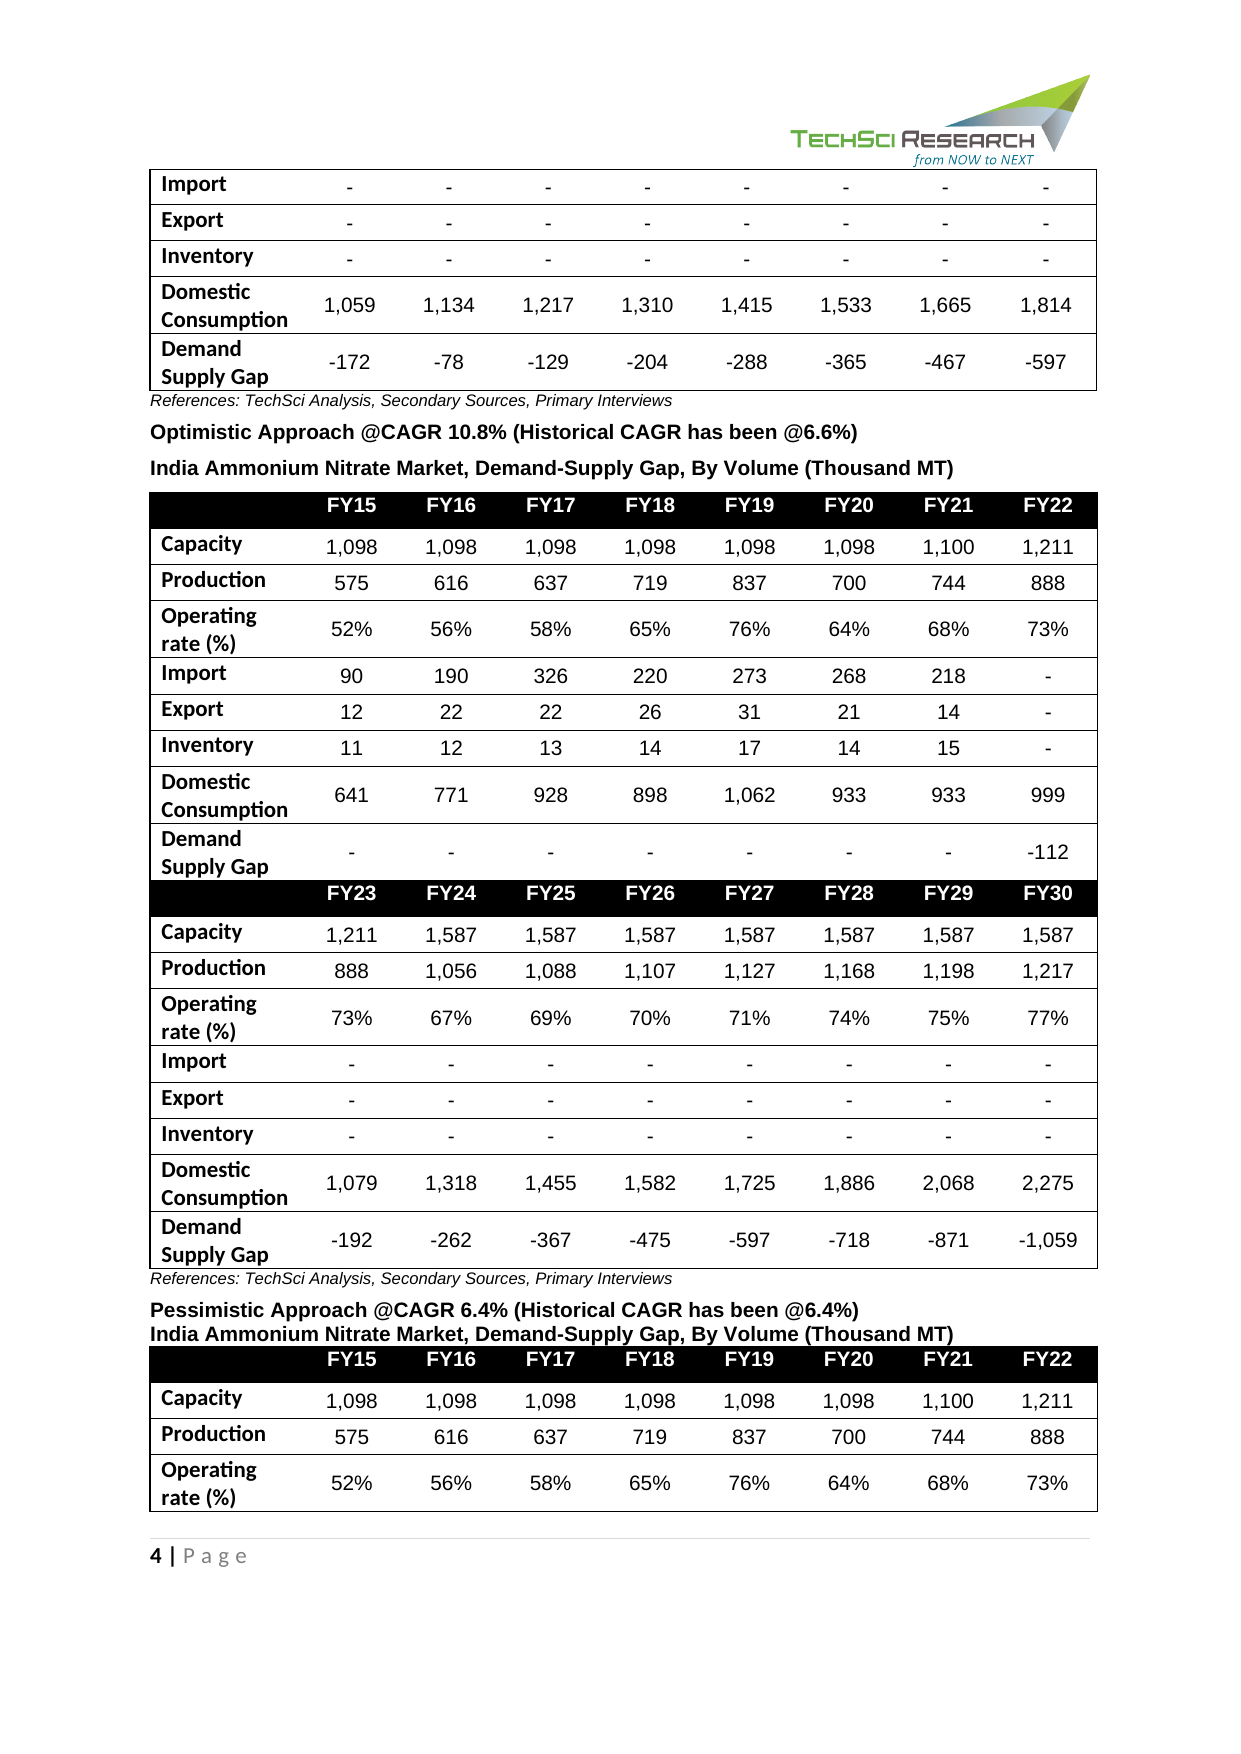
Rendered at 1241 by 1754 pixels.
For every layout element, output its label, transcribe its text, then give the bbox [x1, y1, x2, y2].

table_cell 71% [700, 989, 799, 1045]
table_cell - [300, 241, 399, 276]
table_cell Demand Supply Gap [151, 824, 302, 880]
table_cell 218 [899, 658, 998, 693]
table_cell - [598, 241, 697, 276]
table_header FY20 [799, 1347, 898, 1382]
table_cell - [501, 1083, 600, 1118]
table_cell 700 [799, 1419, 898, 1454]
table_cell 898 [600, 767, 700, 823]
table_header [151, 1347, 302, 1382]
table_cell Import [151, 658, 302, 693]
table_cell Capacity [151, 917, 302, 952]
table_cell 1,088 [501, 953, 600, 988]
table_cell 1,318 [401, 1155, 501, 1211]
table_cell - [799, 1083, 899, 1118]
table_cell 2,068 [899, 1155, 998, 1211]
table_cell - [899, 1083, 998, 1118]
table_cell 52% [302, 601, 401, 657]
table_cell 64% [799, 601, 899, 657]
table_header FY15 [302, 1347, 401, 1382]
table_header FY22 [998, 493, 1097, 528]
table_cell -192 [302, 1212, 401, 1268]
table_cell 58% [501, 601, 600, 657]
table_cell - [895, 241, 995, 276]
table_cell - [302, 1119, 401, 1154]
table_cell 31 [700, 695, 799, 729]
table_cell - [799, 824, 899, 880]
table_header FY15 [302, 493, 401, 528]
table_cell 888 [998, 1419, 1097, 1454]
table_cell 744 [898, 1419, 998, 1454]
table_cell 326 [501, 658, 600, 693]
table_cell 14 [899, 695, 998, 729]
table_cell Production [151, 953, 302, 988]
table_cell Production [151, 565, 302, 600]
table_cell - [700, 824, 799, 880]
table_cell 1,134 [399, 277, 498, 333]
text References: TechSci Analysis, Secondary Sources, Primary Interviews [150, 391, 1090, 410]
table_cell 69% [501, 989, 600, 1045]
table_header FY16 [401, 493, 501, 528]
table_cell [151, 881, 302, 916]
table_header FY19 [700, 493, 799, 528]
table_header FY18 [600, 1347, 699, 1382]
table_cell 1,098 [501, 529, 600, 564]
table_cell 1,886 [799, 1155, 899, 1211]
table_cell - [700, 1046, 799, 1082]
table_cell 1,587 [899, 917, 998, 952]
table_cell 75% [899, 989, 998, 1045]
table_cell FY27 [700, 881, 799, 916]
table_cell -597 [995, 334, 1096, 390]
table_cell 1,098 [600, 529, 700, 564]
table_cell -262 [401, 1212, 501, 1268]
table_cell 14 [600, 731, 700, 766]
table_cell 1,100 [899, 529, 998, 564]
table_cell 933 [899, 767, 998, 823]
table_cell - [895, 170, 995, 204]
table_cell 1,582 [600, 1155, 700, 1211]
table_cell 616 [401, 1419, 501, 1454]
table_cell 76% [699, 1455, 799, 1511]
table_cell 1,098 [700, 529, 799, 564]
table_cell - [600, 1046, 700, 1082]
table_cell 21 [799, 695, 899, 729]
table_cell 74% [799, 989, 899, 1045]
table_cell - [399, 170, 498, 204]
table_cell 719 [600, 1419, 699, 1454]
table_cell 1,079 [302, 1155, 401, 1211]
table_cell - [697, 205, 796, 240]
table_cell 1,098 [501, 1383, 600, 1418]
table_cell 744 [899, 565, 998, 600]
table_cell 56% [401, 1455, 501, 1511]
table_cell -204 [598, 334, 697, 390]
table_cell 1,587 [998, 917, 1097, 952]
table_cell 641 [302, 767, 401, 823]
table_cell Capacity [151, 529, 302, 564]
table_cell - [499, 205, 598, 240]
table_cell Demand Supply Gap [151, 334, 300, 390]
table_header FY21 [899, 493, 998, 528]
table_cell 52% [302, 1455, 401, 1511]
table_cell 1,587 [700, 917, 799, 952]
table_cell Domestic Consumption [151, 1155, 302, 1211]
table_cell - [598, 205, 697, 240]
table_cell FY29 [899, 881, 998, 916]
table_cell 1,098 [600, 1383, 699, 1418]
table_cell - [302, 1083, 401, 1118]
table_cell 73% [302, 989, 401, 1045]
table_cell - [700, 1119, 799, 1154]
table_cell - [399, 241, 498, 276]
table_header FY22 [998, 1347, 1097, 1382]
table_cell 90 [302, 658, 401, 693]
table_cell 1,098 [799, 529, 899, 564]
table_cell 616 [401, 565, 501, 600]
table_cell 1,455 [501, 1155, 600, 1211]
table_cell - [401, 824, 501, 880]
table_cell - [899, 1119, 998, 1154]
text Pessimistic Approach @CAGR 6.4% (Historical CAGR has been @6.4%) [150, 1298, 1090, 1322]
table_cell - [600, 824, 700, 880]
table_cell - [598, 170, 697, 204]
table_cell 58% [501, 1455, 600, 1511]
table_cell 17 [700, 731, 799, 766]
table_cell 1,098 [302, 1383, 401, 1418]
table_cell Operating rate (%) [151, 1455, 302, 1511]
table_cell 1,098 [699, 1383, 799, 1418]
table_cell -129 [499, 334, 598, 390]
table_cell 64% [799, 1455, 898, 1511]
table_cell - [995, 241, 1096, 276]
table_cell 1,533 [796, 277, 895, 333]
table_cell - [401, 1083, 501, 1118]
table_cell - [600, 1083, 700, 1118]
table_cell -475 [600, 1212, 700, 1268]
table_cell 14 [799, 731, 899, 766]
table_cell - [499, 170, 598, 204]
table_cell 1,098 [401, 1383, 501, 1418]
text India Ammonium Nitrate Market, Demand-Supply Gap, By Volume (Thousand MT) [150, 456, 1090, 480]
table_cell 1,211 [998, 529, 1097, 564]
table_cell FY30 [998, 881, 1097, 916]
table_cell -172 [300, 334, 399, 390]
table_cell 1,098 [799, 1383, 898, 1418]
table_cell 1,814 [995, 277, 1096, 333]
table_cell -1,059 [998, 1212, 1097, 1268]
table_cell 888 [998, 565, 1097, 600]
table_cell 837 [700, 565, 799, 600]
table_cell -367 [501, 1212, 600, 1268]
table_cell 1,665 [895, 277, 995, 333]
table_cell - [600, 1119, 700, 1154]
table_cell 1,725 [700, 1155, 799, 1211]
table_cell - [501, 1046, 600, 1082]
table_cell 73% [998, 601, 1097, 657]
table_cell 637 [501, 1419, 600, 1454]
table_cell 1,217 [998, 953, 1097, 988]
table_cell Inventory [151, 731, 302, 766]
table_cell 1,100 [898, 1383, 998, 1418]
table_cell 1,587 [401, 917, 501, 952]
table_cell - [300, 205, 399, 240]
table_cell 67% [401, 989, 501, 1045]
table_cell Export [151, 695, 302, 729]
table_cell - [899, 1046, 998, 1082]
table_cell Production [151, 1419, 302, 1454]
table_cell 1,107 [600, 953, 700, 988]
table_cell FY26 [600, 881, 700, 916]
table_cell - [895, 205, 995, 240]
table_cell 1,098 [302, 529, 401, 564]
table_cell 888 [302, 953, 401, 988]
table_cell - [700, 1083, 799, 1118]
table_cell 22 [501, 695, 600, 729]
table_cell 1,059 [300, 277, 399, 333]
table_cell - [501, 1119, 600, 1154]
table_cell 637 [501, 565, 600, 600]
text Optimistic Approach @CAGR 10.8% (Historical CAGR has been @6.6%) [150, 420, 1090, 444]
table_cell 575 [302, 1419, 401, 1454]
table_cell -597 [700, 1212, 799, 1268]
table_cell Domestic Consumption [151, 277, 300, 333]
table_cell Domestic Consumption [151, 767, 302, 823]
table_cell 68% [898, 1455, 998, 1511]
table_cell 700 [799, 565, 899, 600]
table_cell -78 [399, 334, 498, 390]
table_cell 220 [600, 658, 700, 693]
table_cell - [998, 731, 1097, 766]
table_cell Export [151, 205, 300, 240]
table_cell Inventory [151, 241, 300, 276]
table_cell 22 [401, 695, 501, 729]
table_cell Import [151, 1046, 302, 1082]
table_cell 190 [401, 658, 501, 693]
table_cell -871 [899, 1212, 998, 1268]
table_cell 1,415 [697, 277, 796, 333]
table_cell 70% [600, 989, 700, 1045]
picture [788, 73, 1091, 169]
table_cell Capacity [151, 1383, 302, 1418]
table_cell 13 [501, 731, 600, 766]
table_cell - [302, 824, 401, 880]
table_cell - [796, 205, 895, 240]
table_cell - [401, 1046, 501, 1082]
table_header FY16 [401, 1347, 501, 1382]
text India Ammonium Nitrate Market, Demand-Supply Gap, By Volume (Thousand MT) [150, 1322, 1090, 1346]
table_cell 1,211 [998, 1383, 1097, 1418]
table_cell - [302, 1046, 401, 1082]
table_cell 11 [302, 731, 401, 766]
table_header FY19 [699, 1347, 799, 1382]
table_cell -365 [796, 334, 895, 390]
table_cell Export [151, 1083, 302, 1118]
table_cell Operating rate (%) [151, 601, 302, 657]
table_cell - [796, 170, 895, 204]
table_cell 73% [998, 1455, 1097, 1511]
table_cell 273 [700, 658, 799, 693]
table_cell 12 [401, 731, 501, 766]
table_cell - [300, 170, 399, 204]
table_cell 1,587 [600, 917, 700, 952]
table_cell -467 [895, 334, 995, 390]
table_cell 12 [302, 695, 401, 729]
table_cell - [995, 170, 1096, 204]
table_cell 1,587 [799, 917, 899, 952]
table_cell FY25 [501, 881, 600, 916]
table_cell 1,168 [799, 953, 899, 988]
table_cell - [499, 241, 598, 276]
table_cell Operating rate (%) [151, 989, 302, 1045]
table_cell 1,587 [501, 917, 600, 952]
table_cell 56% [401, 601, 501, 657]
table_cell FY23 [302, 881, 401, 916]
table_cell 2,275 [998, 1155, 1097, 1211]
table_cell 268 [799, 658, 899, 693]
table_cell - [998, 695, 1097, 729]
table_cell - [998, 1046, 1097, 1082]
table_cell - [501, 824, 600, 880]
table_cell - [401, 1119, 501, 1154]
table_cell 575 [302, 565, 401, 600]
table_cell 65% [600, 1455, 699, 1511]
table_cell 837 [699, 1419, 799, 1454]
table_cell 68% [899, 601, 998, 657]
table_cell 77% [998, 989, 1097, 1045]
table_cell -288 [697, 334, 796, 390]
table_cell 719 [600, 565, 700, 600]
text References: TechSci Analysis, Secondary Sources, Primary Interviews [150, 1269, 1090, 1288]
table_cell 65% [600, 601, 700, 657]
table_cell 1,198 [899, 953, 998, 988]
table_cell 1,127 [700, 953, 799, 988]
table_cell - [697, 241, 796, 276]
table_cell Import [151, 170, 300, 204]
table_cell 1,098 [401, 529, 501, 564]
table_cell 1,310 [598, 277, 697, 333]
table_header [151, 493, 302, 528]
table_cell - [995, 205, 1096, 240]
table_cell 1,062 [700, 767, 799, 823]
table_cell - [799, 1119, 899, 1154]
table_header FY18 [600, 493, 700, 528]
table_cell - [998, 1119, 1097, 1154]
table_cell 26 [600, 695, 700, 729]
table_cell Inventory [151, 1119, 302, 1154]
table_header FY17 [501, 493, 600, 528]
table_cell FY28 [799, 881, 899, 916]
table_cell - [998, 658, 1097, 693]
table_cell 999 [998, 767, 1097, 823]
table_cell 1,217 [499, 277, 598, 333]
table_cell - [899, 824, 998, 880]
table_cell - [399, 205, 498, 240]
table_cell - [799, 1046, 899, 1082]
table_cell FY24 [401, 881, 501, 916]
table_header FY17 [501, 1347, 600, 1382]
table_cell 1,211 [302, 917, 401, 952]
table_cell 771 [401, 767, 501, 823]
table_header FY20 [799, 493, 899, 528]
table_cell - [697, 170, 796, 204]
table_cell Demand Supply Gap [151, 1212, 302, 1268]
table_cell - [796, 241, 895, 276]
table_cell -718 [799, 1212, 899, 1268]
table_header FY21 [898, 1347, 998, 1382]
table_cell 928 [501, 767, 600, 823]
table_cell 15 [899, 731, 998, 766]
table_cell 76% [700, 601, 799, 657]
table_cell - [998, 1083, 1097, 1118]
table_cell 1,056 [401, 953, 501, 988]
table_cell 933 [799, 767, 899, 823]
table_cell -112 [998, 824, 1097, 880]
